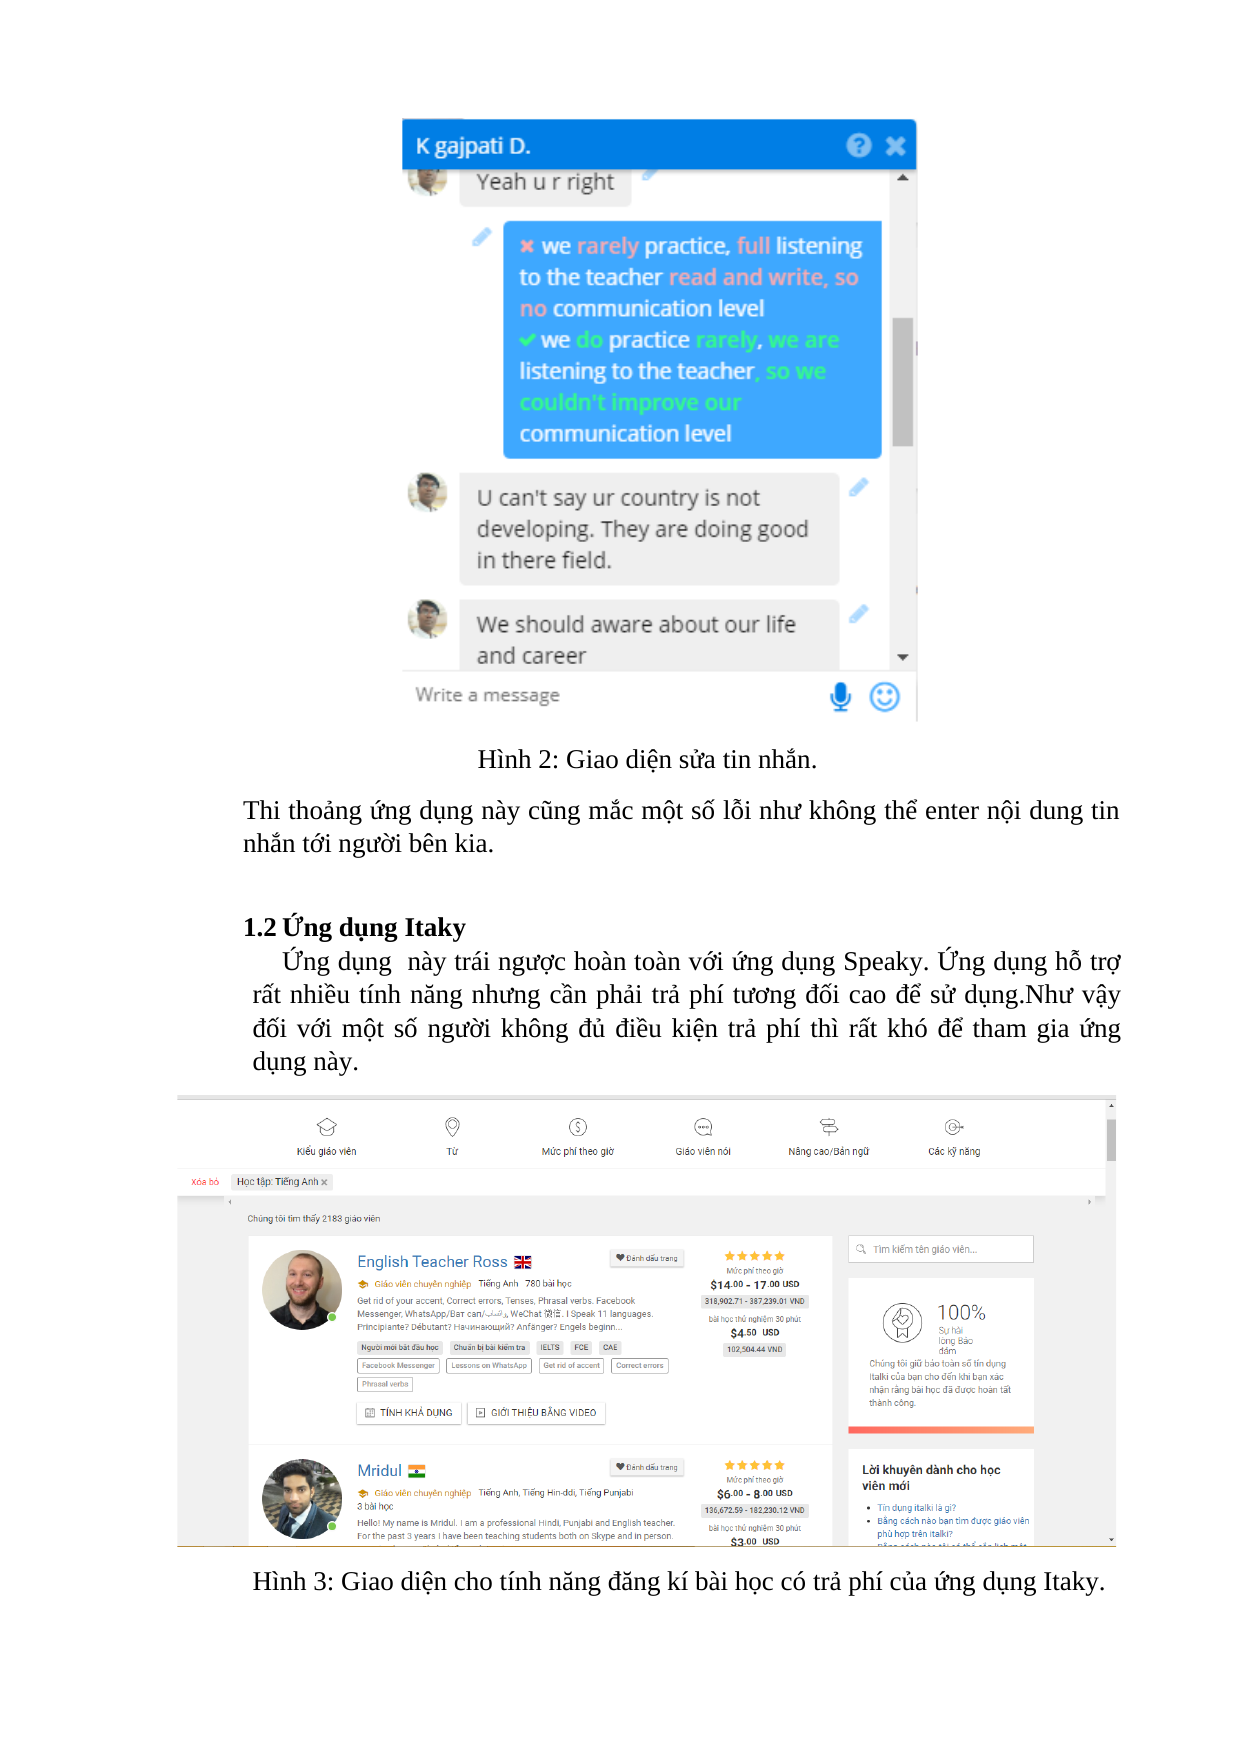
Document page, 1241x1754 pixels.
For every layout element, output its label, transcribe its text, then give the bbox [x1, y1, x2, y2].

picture [402, 118, 918, 725]
text Hình 3: Giao diện cho tính năng đăng kí bài học có trả phí của ứng dụng Itaky. [177, 1566, 1122, 1597]
picture [177, 1095, 1117, 1547]
list Ứng dụng này trái ngược hoàn toàn với ứng dụng Speaky. Ứng dụng hỗ trợ rất nhiều tính năng nhưng cần phải trả phí tương đối cao để sử dụng.Như vậy đối với một số người không đủ điều kiện trả phí thì rất khó để tham gia ứng dụng này. [252, 944, 1122, 1076]
text Thi thoảng ứng dụng này cũng mắc một số lỗi như không thể enter nội dung tin nhắn tới người bên kia. [243, 794, 1122, 858]
text Hình 2: Giao diện sửa tin nhắn. [177, 743, 1122, 775]
list Ứng dụng Itaky [243, 911, 1122, 942]
